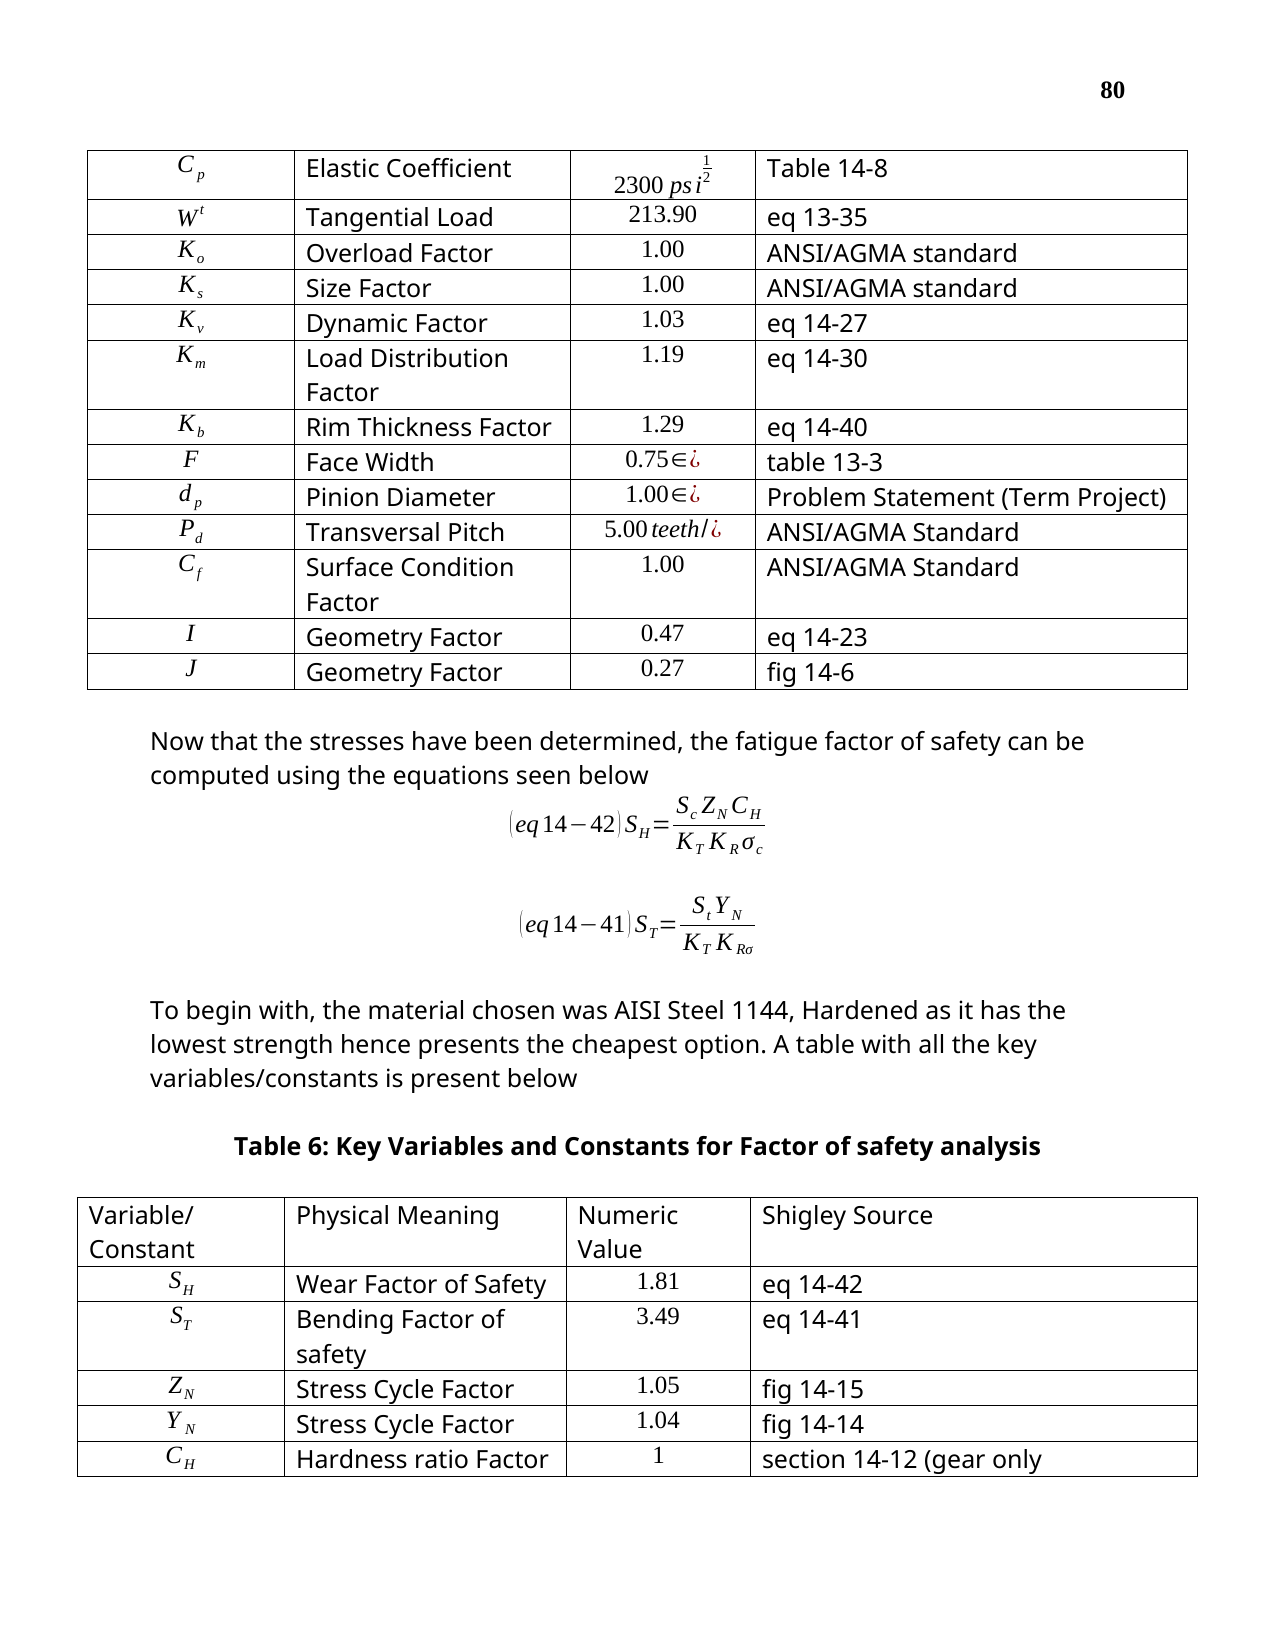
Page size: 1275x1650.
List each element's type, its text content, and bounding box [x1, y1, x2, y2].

table_cell Pinion Diameter [295, 480, 570, 514]
text To begin with, the material chosen was AISI Steel 1144, Hardened as it has the lowest strength hence presents the cheapest option. A table with all the key variables/constants is present below [150, 992, 1125, 1095]
table_cell ANSI/AGMA Standard [756, 515, 1187, 549]
table_cell Size Factor [295, 270, 570, 304]
table_cell [88, 515, 294, 549]
table_cell [78, 1371, 284, 1405]
table_cell [78, 1406, 284, 1441]
table_cell Dynamic Factor [295, 305, 570, 339]
table_cell [88, 480, 294, 514]
table_cell Tangential Load [295, 200, 570, 234]
table_cell [88, 270, 294, 304]
table_header Variable/Constant [78, 1198, 284, 1266]
table_cell [78, 1442, 284, 1476]
table_cell [78, 1302, 284, 1370]
table_cell eq 14-23 [756, 619, 1187, 653]
table_cell eq 14-30 [756, 341, 1187, 409]
table_cell ANSI/AGMA standard [756, 270, 1187, 304]
table_cell Load Distribution Factor [295, 341, 570, 409]
table_cell Problem Statement (Term Project) [756, 480, 1187, 514]
table_cell [571, 235, 755, 269]
table_header Numeric Value [567, 1198, 750, 1266]
table_cell fig 14-15 [751, 1371, 1197, 1405]
table_cell [567, 1371, 750, 1405]
table_cell [88, 341, 294, 409]
table_cell [567, 1406, 750, 1441]
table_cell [751, 1442, 1197, 1476]
table_cell fig 14-14 [751, 1406, 1197, 1441]
table_cell Face Width [295, 445, 570, 479]
table_cell [571, 305, 755, 339]
table_cell Geometry Factor [295, 654, 570, 688]
table_cell ANSI/AGMA standard [756, 235, 1187, 269]
table_cell ANSI/AGMA Standard [756, 550, 1187, 618]
table_cell Geometry Factor [295, 619, 570, 653]
table_cell eq 14-42 [751, 1267, 1197, 1301]
table_cell [88, 619, 294, 653]
table_cell [571, 619, 755, 653]
table_cell [571, 480, 755, 514]
table_cell eq 13-35 [756, 200, 1187, 234]
table_cell [88, 445, 294, 479]
table_header Physical Meaning [285, 1198, 566, 1266]
table_cell [571, 515, 755, 549]
table_cell Bending Factor of safety [285, 1302, 566, 1370]
table_cell [88, 654, 294, 688]
table_cell [88, 550, 294, 618]
text Table 6: Key Variables and Constants for Factor of safety analysis [150, 1129, 1125, 1163]
table_cell Rim Thickness Factor [295, 410, 570, 444]
table_cell [88, 151, 294, 199]
table_cell [88, 410, 294, 444]
table_cell [567, 1442, 750, 1476]
table_header Shigley Source [751, 1198, 1197, 1266]
table_cell [571, 151, 755, 199]
table_cell [571, 200, 755, 234]
table_cell Elastic Coefficient [295, 151, 570, 199]
table_cell eq 14-41 [751, 1302, 1197, 1370]
text Now that the stresses have been determined, the fatigue factor of safety can be computed using the equations seen below [150, 723, 1125, 792]
table_cell [88, 235, 294, 269]
table_cell [571, 550, 755, 618]
table_cell eq 14-40 [756, 410, 1187, 444]
table_cell [88, 200, 294, 234]
table_cell Stress Cycle Factor [285, 1406, 566, 1441]
table_cell [78, 1267, 284, 1301]
table_cell [88, 305, 294, 339]
table_cell Wear Factor of Safety [285, 1267, 566, 1301]
table_cell Stress Cycle Factor [285, 1371, 566, 1405]
table_cell Surface Condition Factor [295, 550, 570, 618]
table_cell Overload Factor [295, 235, 570, 269]
table_cell table 13-3 [756, 445, 1187, 479]
table_cell [571, 654, 755, 688]
table_cell Table 14-8 [756, 151, 1187, 199]
table_cell [567, 1302, 750, 1370]
table_cell [571, 270, 755, 304]
table_cell [571, 445, 755, 479]
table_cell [285, 1442, 566, 1476]
table_cell [567, 1267, 750, 1301]
table_cell [571, 341, 755, 409]
table_cell [571, 410, 755, 444]
table_cell fig 14-6 [756, 654, 1187, 688]
table_cell eq 14-27 [756, 305, 1187, 339]
table_cell Transversal Pitch [295, 515, 570, 549]
